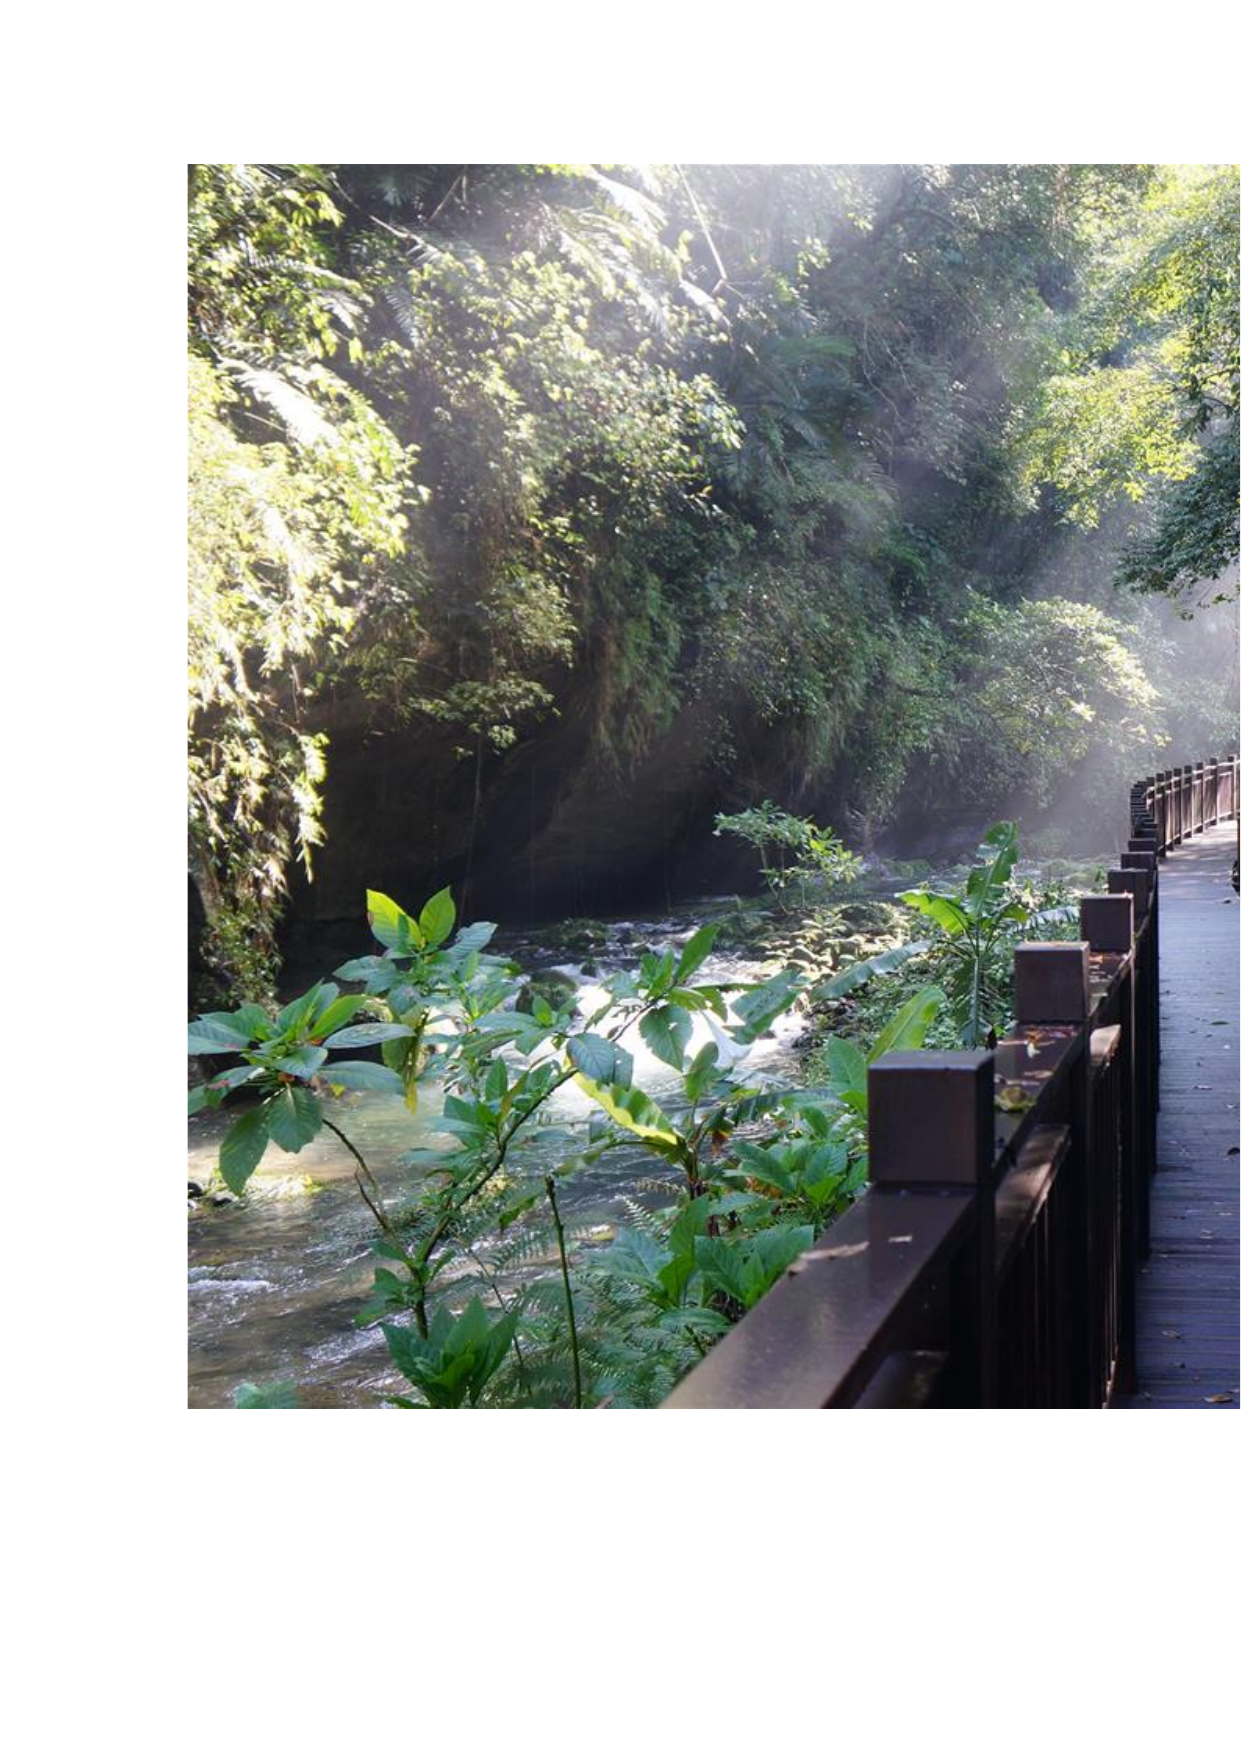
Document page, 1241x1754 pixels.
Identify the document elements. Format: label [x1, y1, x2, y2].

picture [187, 164, 1241, 1409]
